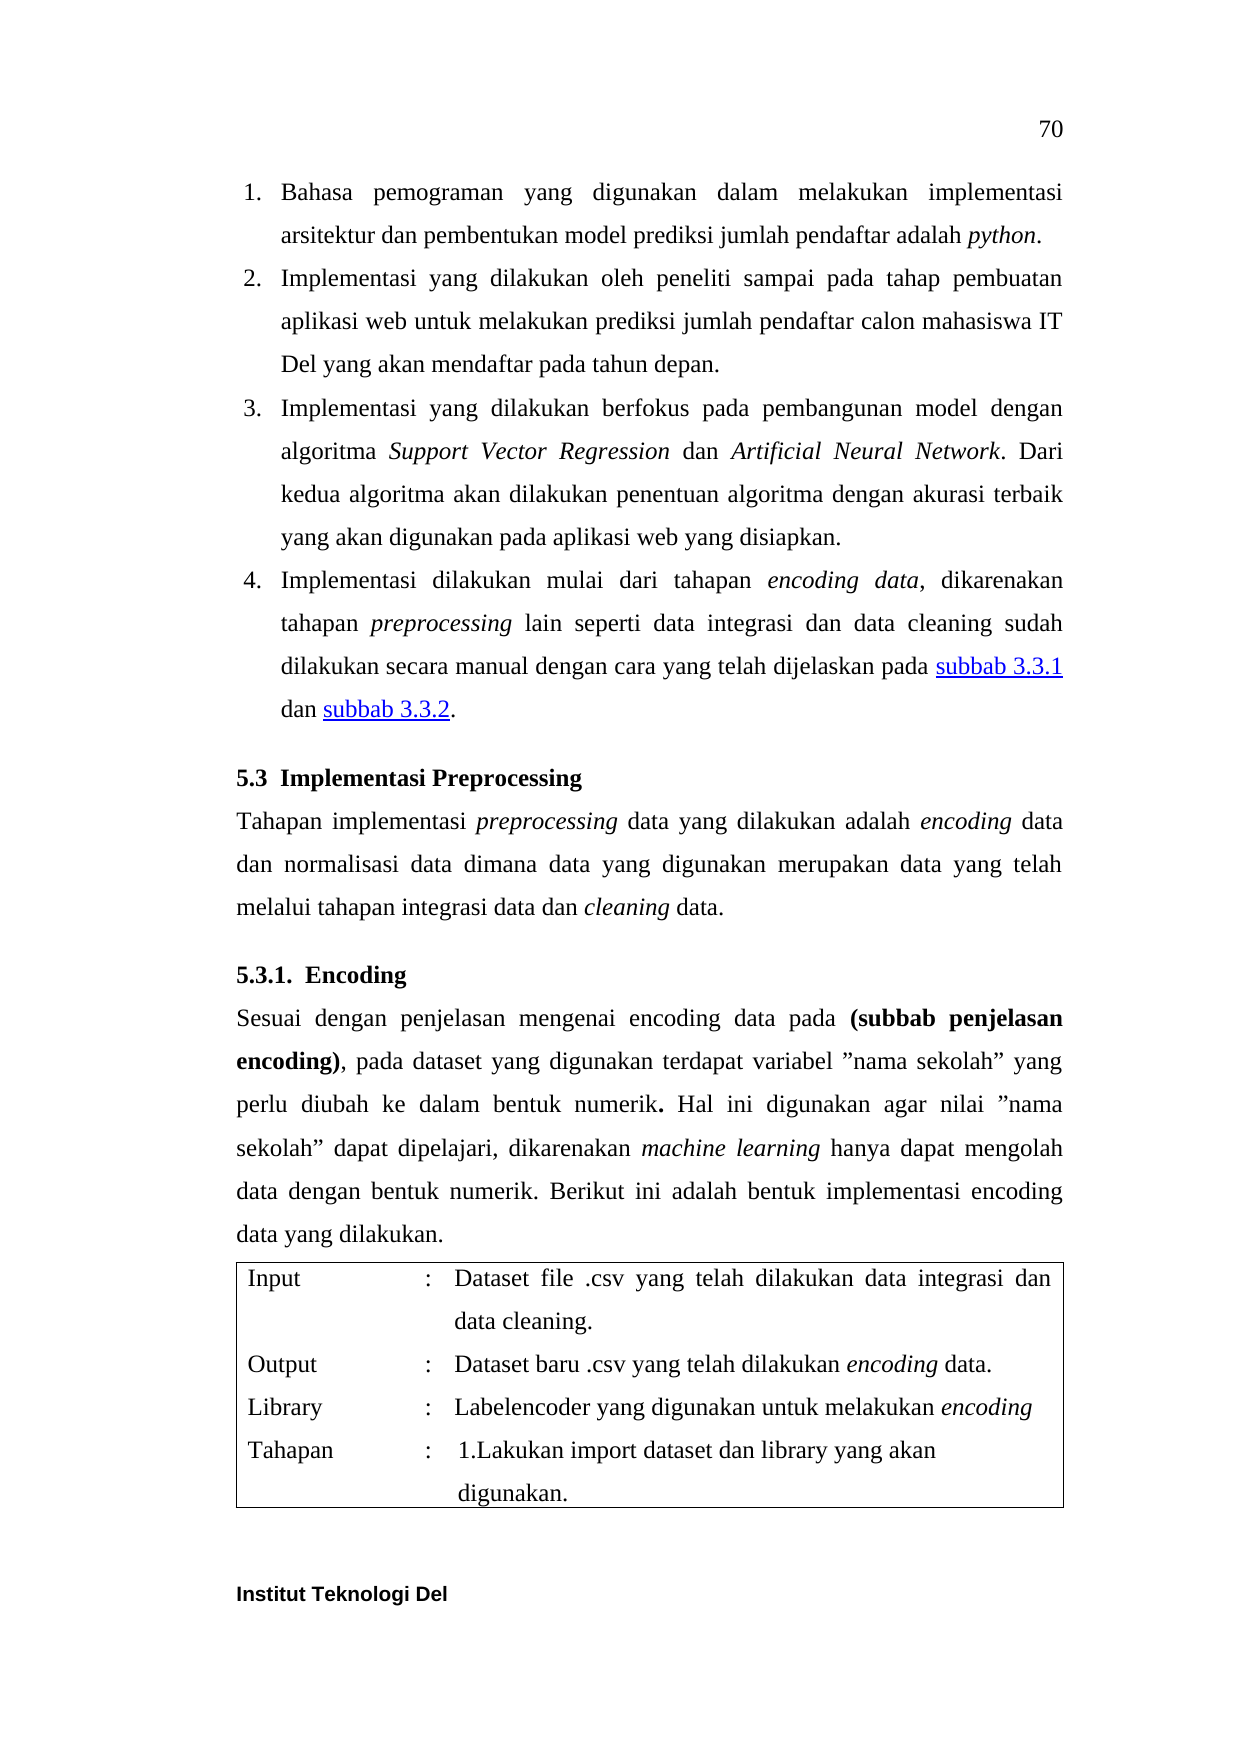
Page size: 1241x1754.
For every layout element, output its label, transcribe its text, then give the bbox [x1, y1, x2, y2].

table_cell Dataset baru .csv yang telah dilakukan encoding data. [443, 1349, 1063, 1392]
table_cell : [413, 1392, 443, 1435]
table_cell Output [237, 1349, 413, 1392]
table_cell Tahapan [237, 1435, 413, 1507]
subtitle 5.3 Implementasi Preprocessing [236, 763, 1063, 791]
table_cell Labelencoder yang digunakan untuk melakukan encoding [443, 1392, 1063, 1435]
list Bahasa pemograman yang digunakan dalam melakukan implementasi arsitektur dan pembentukan model prediksi jumlah pendaftar adalah python. [243, 177, 1063, 249]
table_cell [443, 1435, 1063, 1507]
list Implementasi yang dilakukan berfokus pada pembangunan model dengan algoritma Support Vector Regression dan Artificial Neural Network. Dari kedua algoritma akan dilakukan penentuan algoritma dengan akurasi terbaik yang akan digunakan pada aplikasi web yang disiapkan. [243, 393, 1063, 551]
text Sesuai dengan penjelasan mengenai encoding data pada (subbab penjelasan encoding), pada dataset yang digunakan terdapat variabel ”nama sekolah” yang perlu diubah ke dalam bentuk numerik. Hal ini digunakan agar nilai ”nama sekolah” dapat dipelajari, dikarenakan machine learning hanya dapat mengolah data dengan bentuk numerik. Berikut ini adalah bentuk implementasi encoding data yang dilakukan. [236, 1003, 1063, 1248]
table_cell : [413, 1435, 443, 1507]
list Implementasi yang dilakukan oleh peneliti sampai pada tahap pembuatan aplikasi web untuk melakukan prediksi jumlah pendaftar calon mahasiswa IT Del yang akan mendaftar pada tahun depan. [243, 263, 1063, 378]
table_header Dataset file .csv yang telah dilakukan data integrasi dan data cleaning. [443, 1263, 1063, 1349]
table_cell : [413, 1349, 443, 1392]
text Tahapan implementasi preprocessing data yang dilakukan adalah encoding data dan normalisasi data dimana data yang digunakan merupakan data yang telah melalui tahapan integrasi data dan cleaning data. [236, 806, 1063, 921]
list Implementasi dilakukan mulai dari tahapan encoding data, dikarenakan tahapan preprocessing lain seperti data integrasi dan data cleaning sudah dilakukan secara manual dengan cara yang telah dijelaskan pada subbab 3.3.1 dan subbab 3.3.2. [243, 565, 1063, 723]
table_header Input [237, 1263, 413, 1349]
table_cell Library [237, 1392, 413, 1435]
subtitle 5.3.1. Encoding [236, 960, 1063, 989]
table_header : [413, 1263, 443, 1349]
